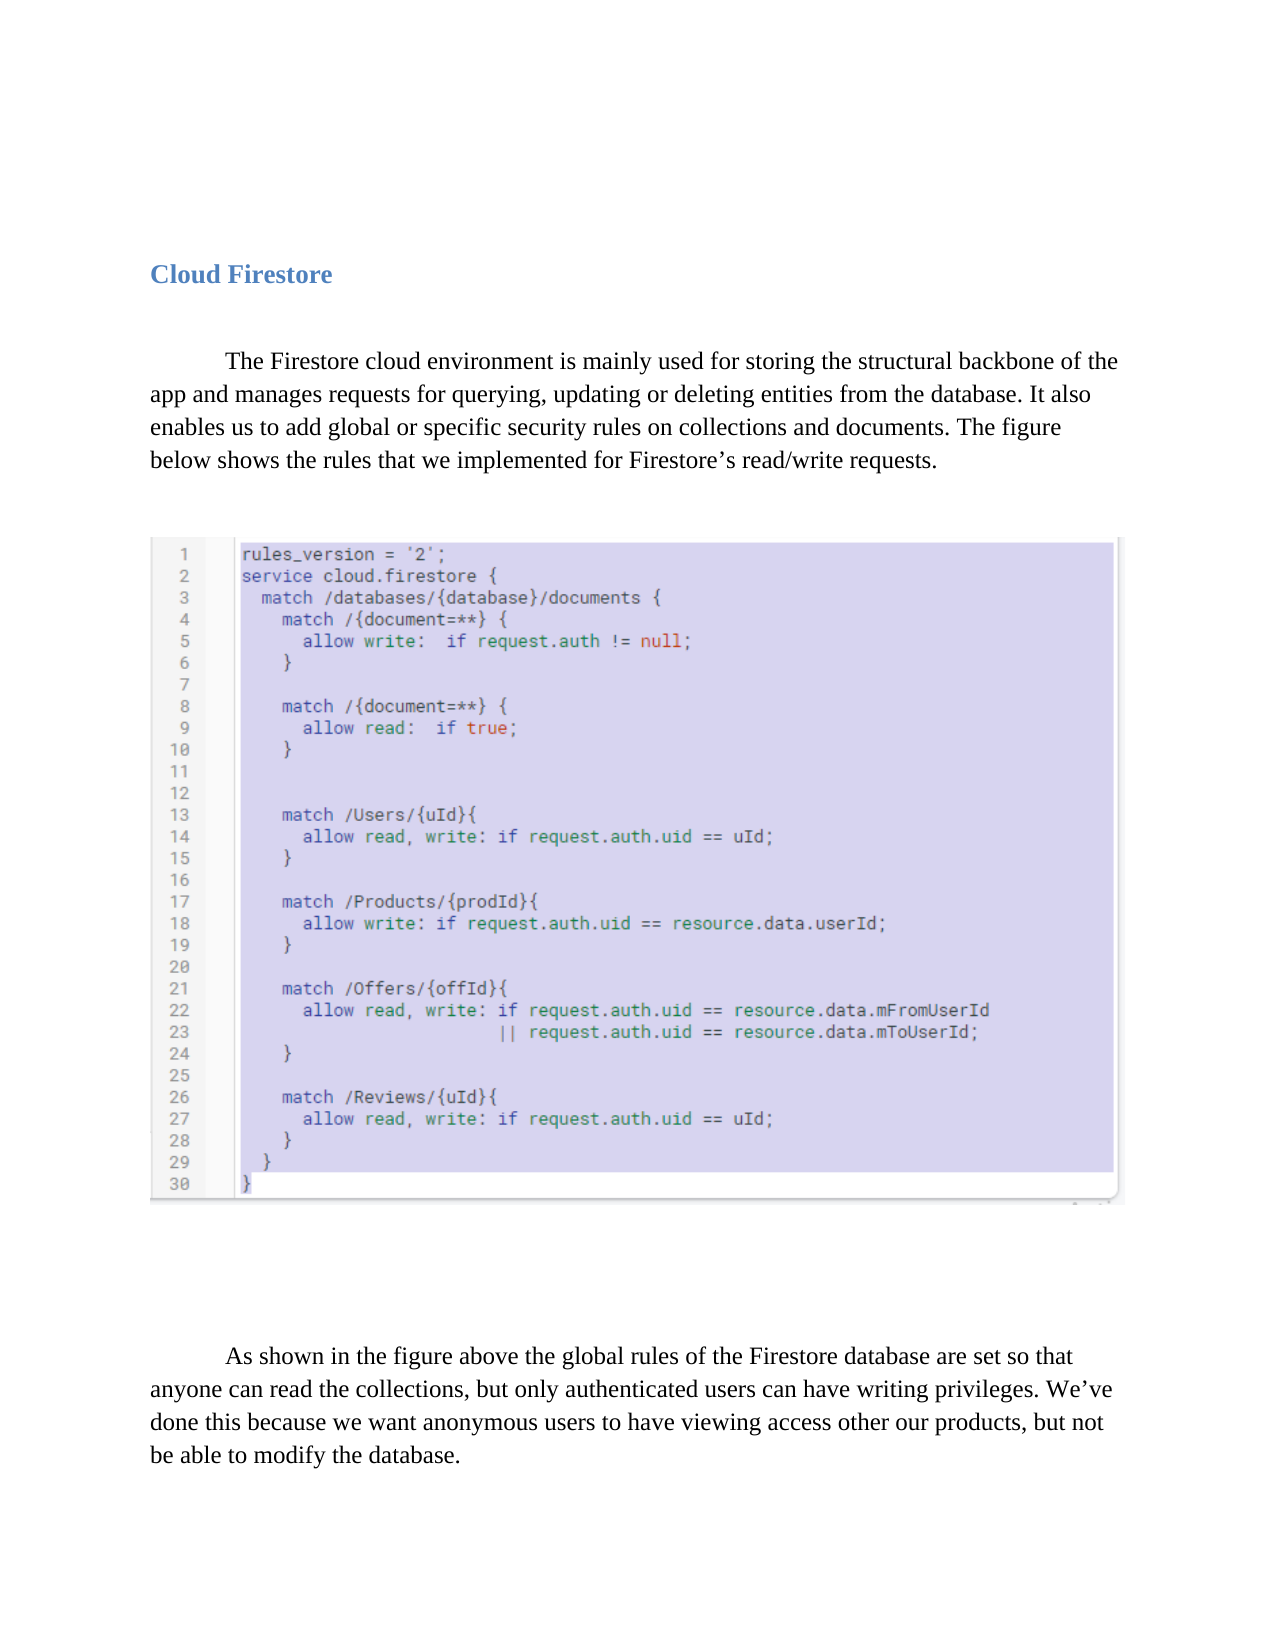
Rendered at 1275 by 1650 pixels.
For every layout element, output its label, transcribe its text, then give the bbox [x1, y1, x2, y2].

text As shown in the figure above the global rules of the Firestore database are set so that anyone can read the collections, but only authenticated users can have writing privileges. We’ve done this because we want anonymous users to have viewing access other our products, but not be able to modify the database. [150, 1341, 1125, 1469]
text The Firestore cloud environment is mainly used for storing the structural backbone of the app and manages requests for querying, updating or deleting entities from the database. It also enables us to add global or specific security rules on collections and documents. The figure below shows the rules that we implemented for Firestore’s read/write requests. [150, 346, 1125, 474]
picture [150, 537, 1125, 1205]
subtitle Cloud Firestore [150, 258, 1125, 289]
